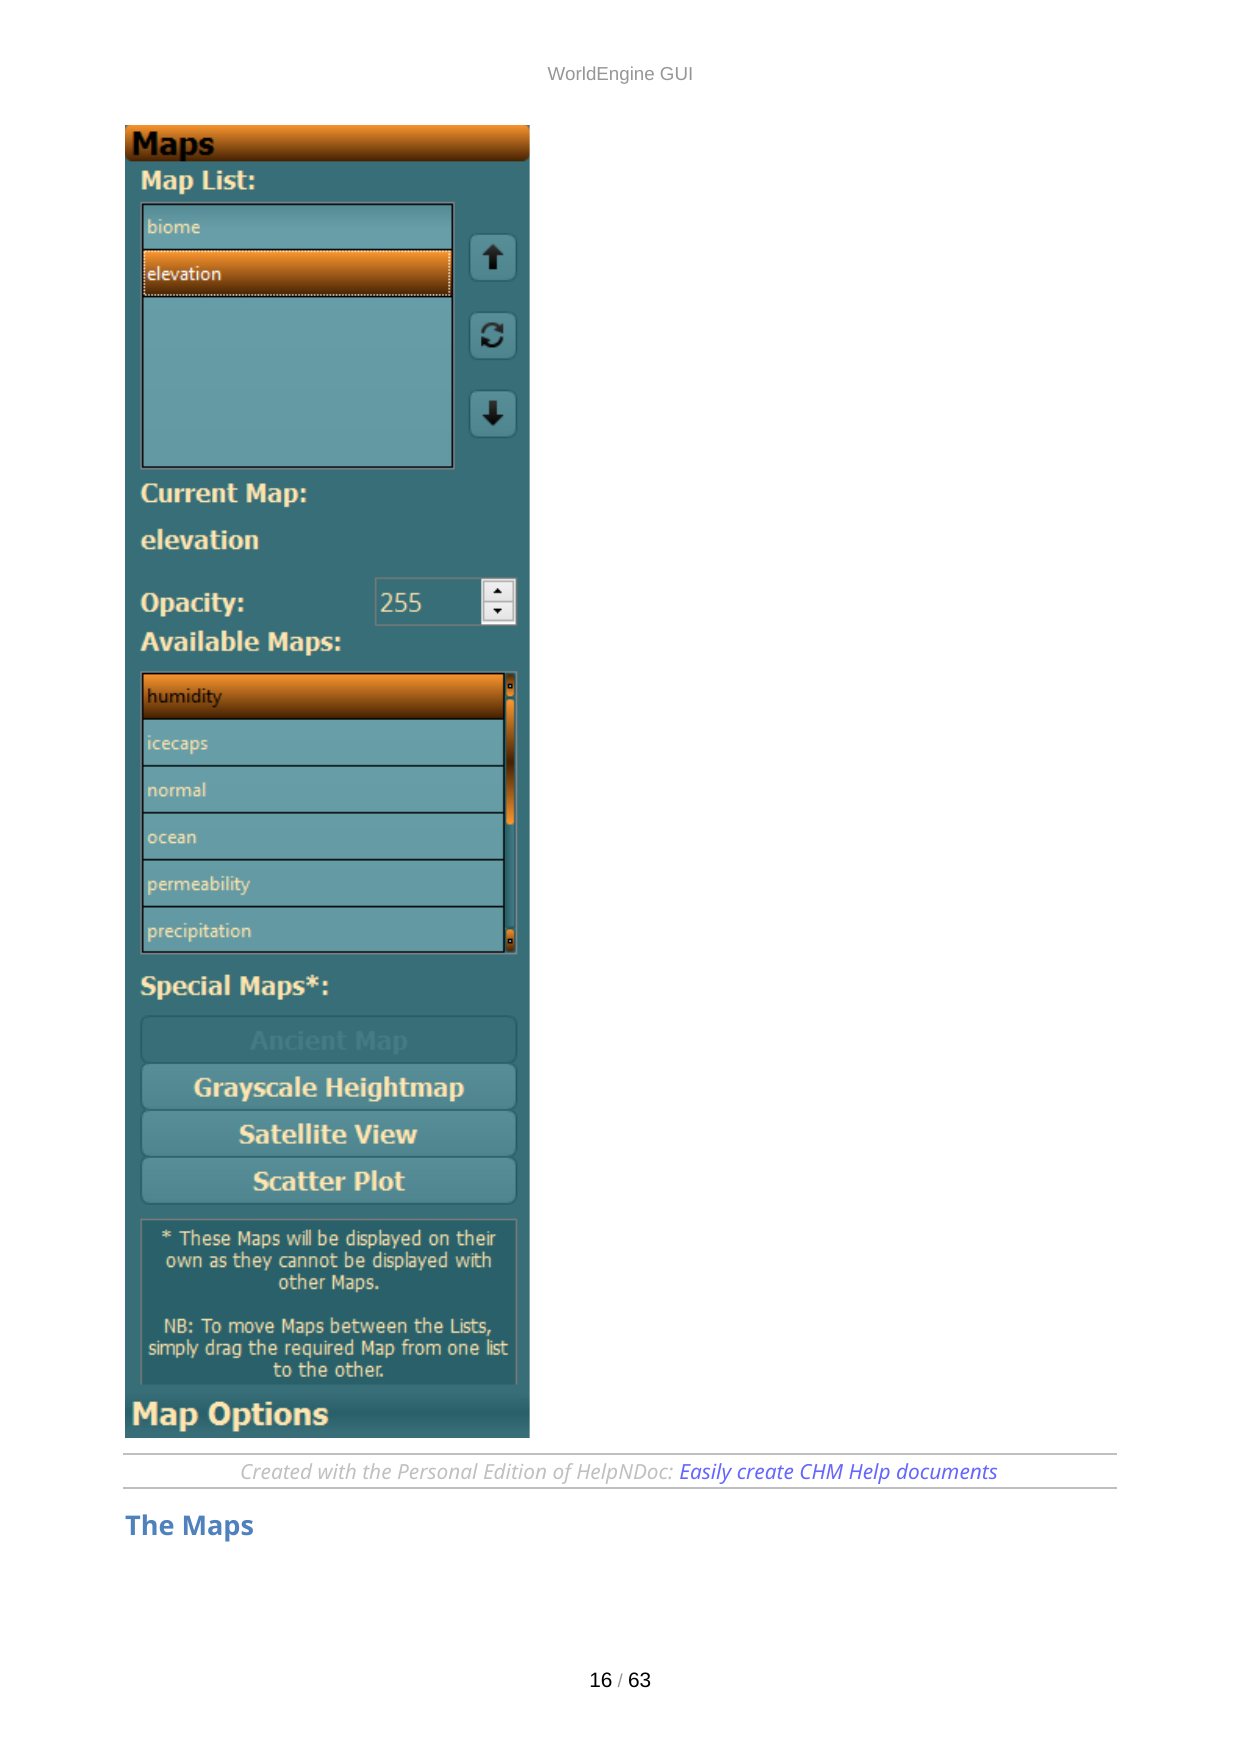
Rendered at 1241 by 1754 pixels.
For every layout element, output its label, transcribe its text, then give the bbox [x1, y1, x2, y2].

picture [125, 125, 530, 1438]
text The Maps [123, 1504, 1117, 1546]
text Created with the Personal Edition of HelpNDoc: Easily create CHM Help documents [123, 1455, 1117, 1487]
